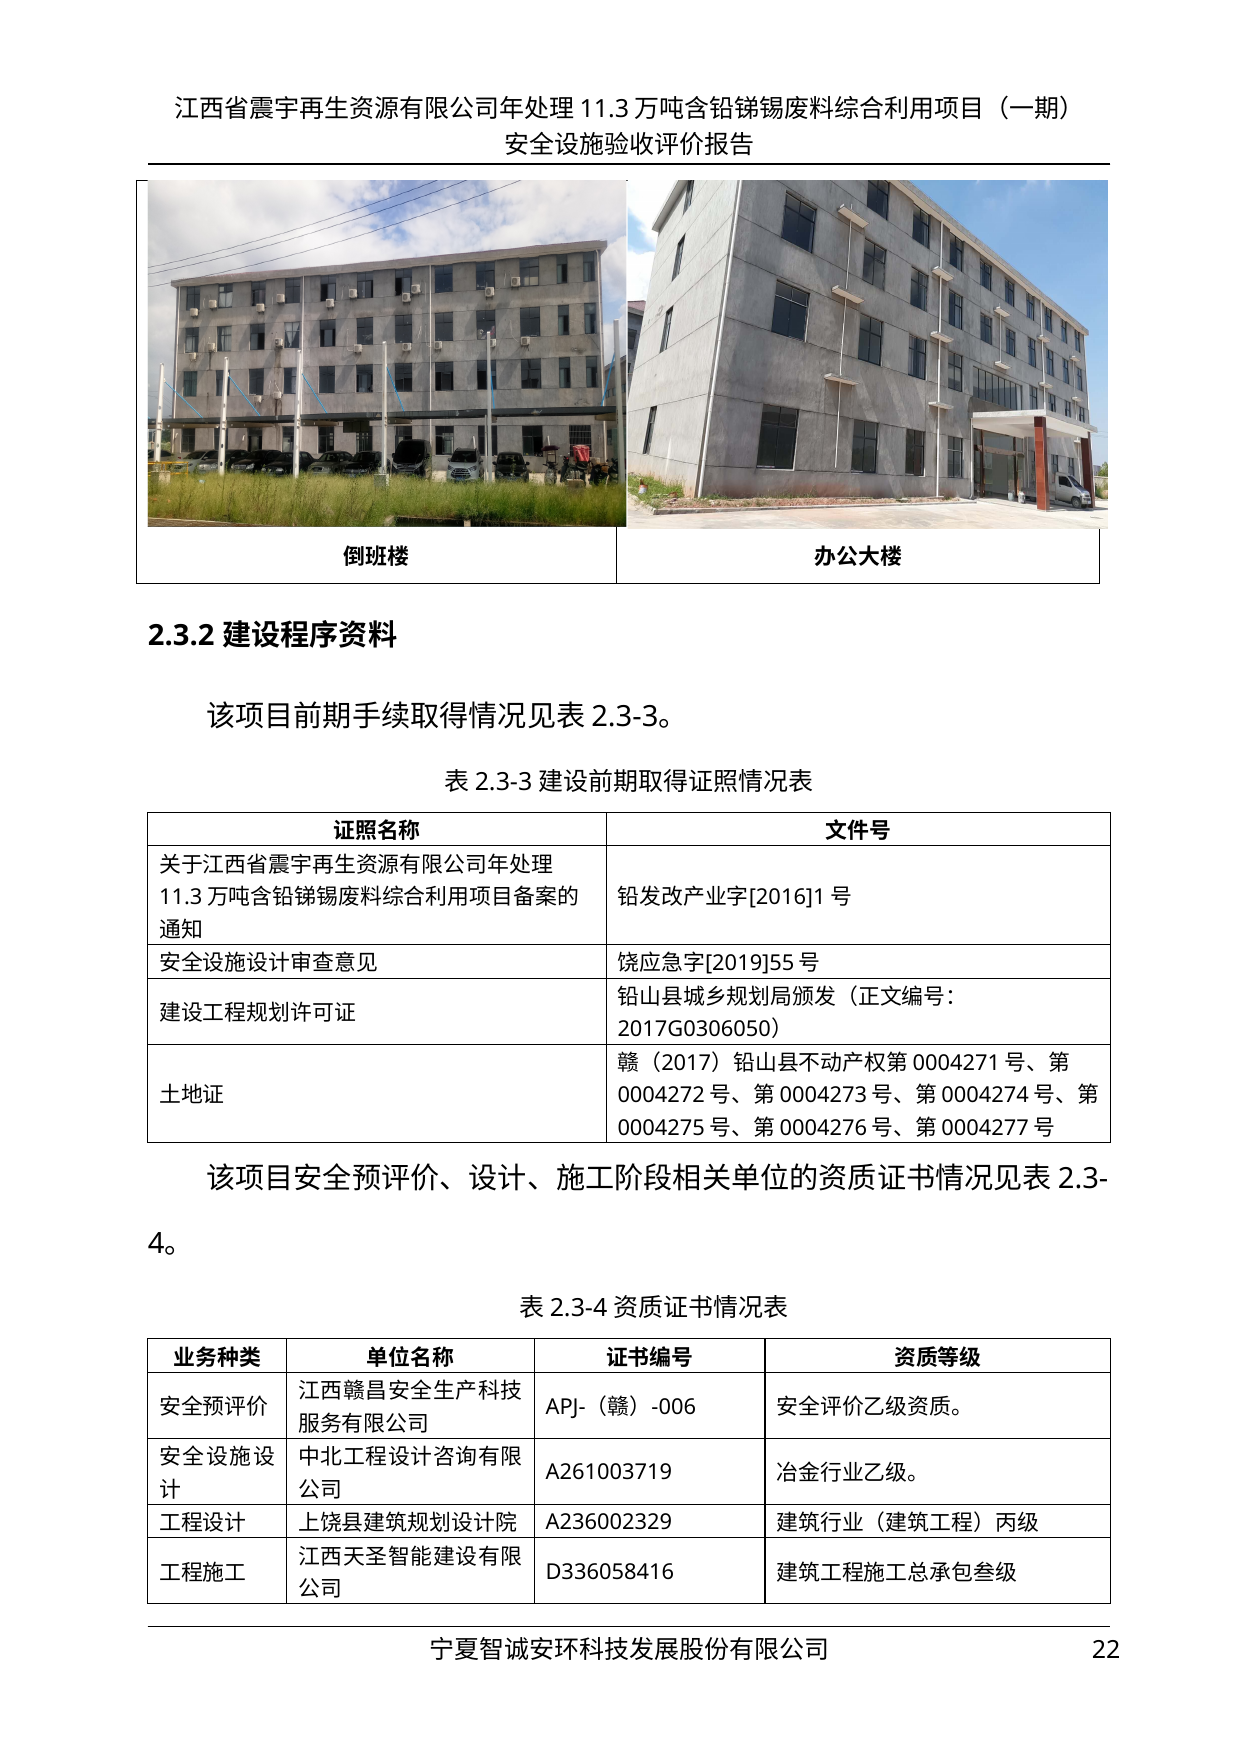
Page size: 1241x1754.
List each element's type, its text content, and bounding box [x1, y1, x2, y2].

table_cell 关于江西省震宇再生资源有限公司年处理11.3万吨含铅锑锡废料综合利用项目备案的通知 [148, 846, 606, 944]
table_cell D336058416 [535, 1538, 764, 1603]
table_cell 中北工程设计咨询有限公司 [287, 1439, 534, 1504]
table_cell 办公大楼 [617, 527, 1099, 583]
table_header 资质等级 [766, 1339, 1110, 1372]
table_header 文件号 [607, 813, 1110, 845]
table_header 单位名称 [287, 1339, 534, 1372]
table_cell 安全预评价 [148, 1373, 286, 1438]
text 该项目前期手续取得情况见表2.3-3。 [148, 682, 1110, 747]
table_cell A261003719 [535, 1439, 764, 1504]
table_cell 饶应急字[2019]55号 [607, 945, 1110, 977]
table_header 业务种类 [148, 1339, 286, 1372]
table_cell 倒班楼 [137, 181, 616, 583]
table_cell 安全评价乙级资质。 [766, 1373, 1110, 1438]
table_cell 赣（2017）铅山县不动产权第0004271号、第0004272号、第0004273号、第0004274号、第0004275号、第0004276号、第0004277号 [607, 1045, 1110, 1142]
table_cell 上饶县建筑规划设计院 [287, 1505, 534, 1537]
table_header 证书编号 [535, 1339, 764, 1372]
table_header 证照名称 [148, 813, 606, 845]
table_cell 安全设施设计 [148, 1439, 286, 1504]
text 表2.3-4 资质证书情况表 [148, 1273, 1110, 1338]
table_cell 铅发改产业字[2016]1号 [607, 846, 1110, 944]
text 该项目安全预评价、设计、施工阶段相关单位的资质证书情况见表2.3-4。 [148, 1143, 1110, 1273]
table_cell A236002329 [535, 1505, 764, 1537]
table_cell 安全设施设计审查意见 [148, 945, 606, 977]
table_cell 建筑工程施工总承包叁级 [766, 1538, 1110, 1603]
table_cell APJ-（赣）-006 [535, 1373, 764, 1438]
table_cell 江西赣昌安全生产科技服务有限公司 [287, 1373, 534, 1438]
table_cell 铅山县城乡规划局颁发（正文编号：2017G0306050） [607, 979, 1110, 1043]
table_cell 建筑行业（建筑工程）丙级 [766, 1505, 1110, 1537]
table_cell 建设工程规划许可证 [148, 979, 606, 1043]
picture [147, 180, 1108, 529]
table_cell 冶金行业乙级。 [766, 1439, 1110, 1504]
text 表2.3-3 建设前期取得证照情况表 [148, 747, 1110, 812]
table_cell 土地证 [148, 1045, 606, 1142]
table_cell 江西天圣智能建设有限公司 [287, 1538, 534, 1603]
text 2.3.2 建设程序资料 [148, 601, 1110, 666]
table_cell 工程设计 [148, 1505, 286, 1537]
table_cell 工程施工 [148, 1538, 286, 1603]
